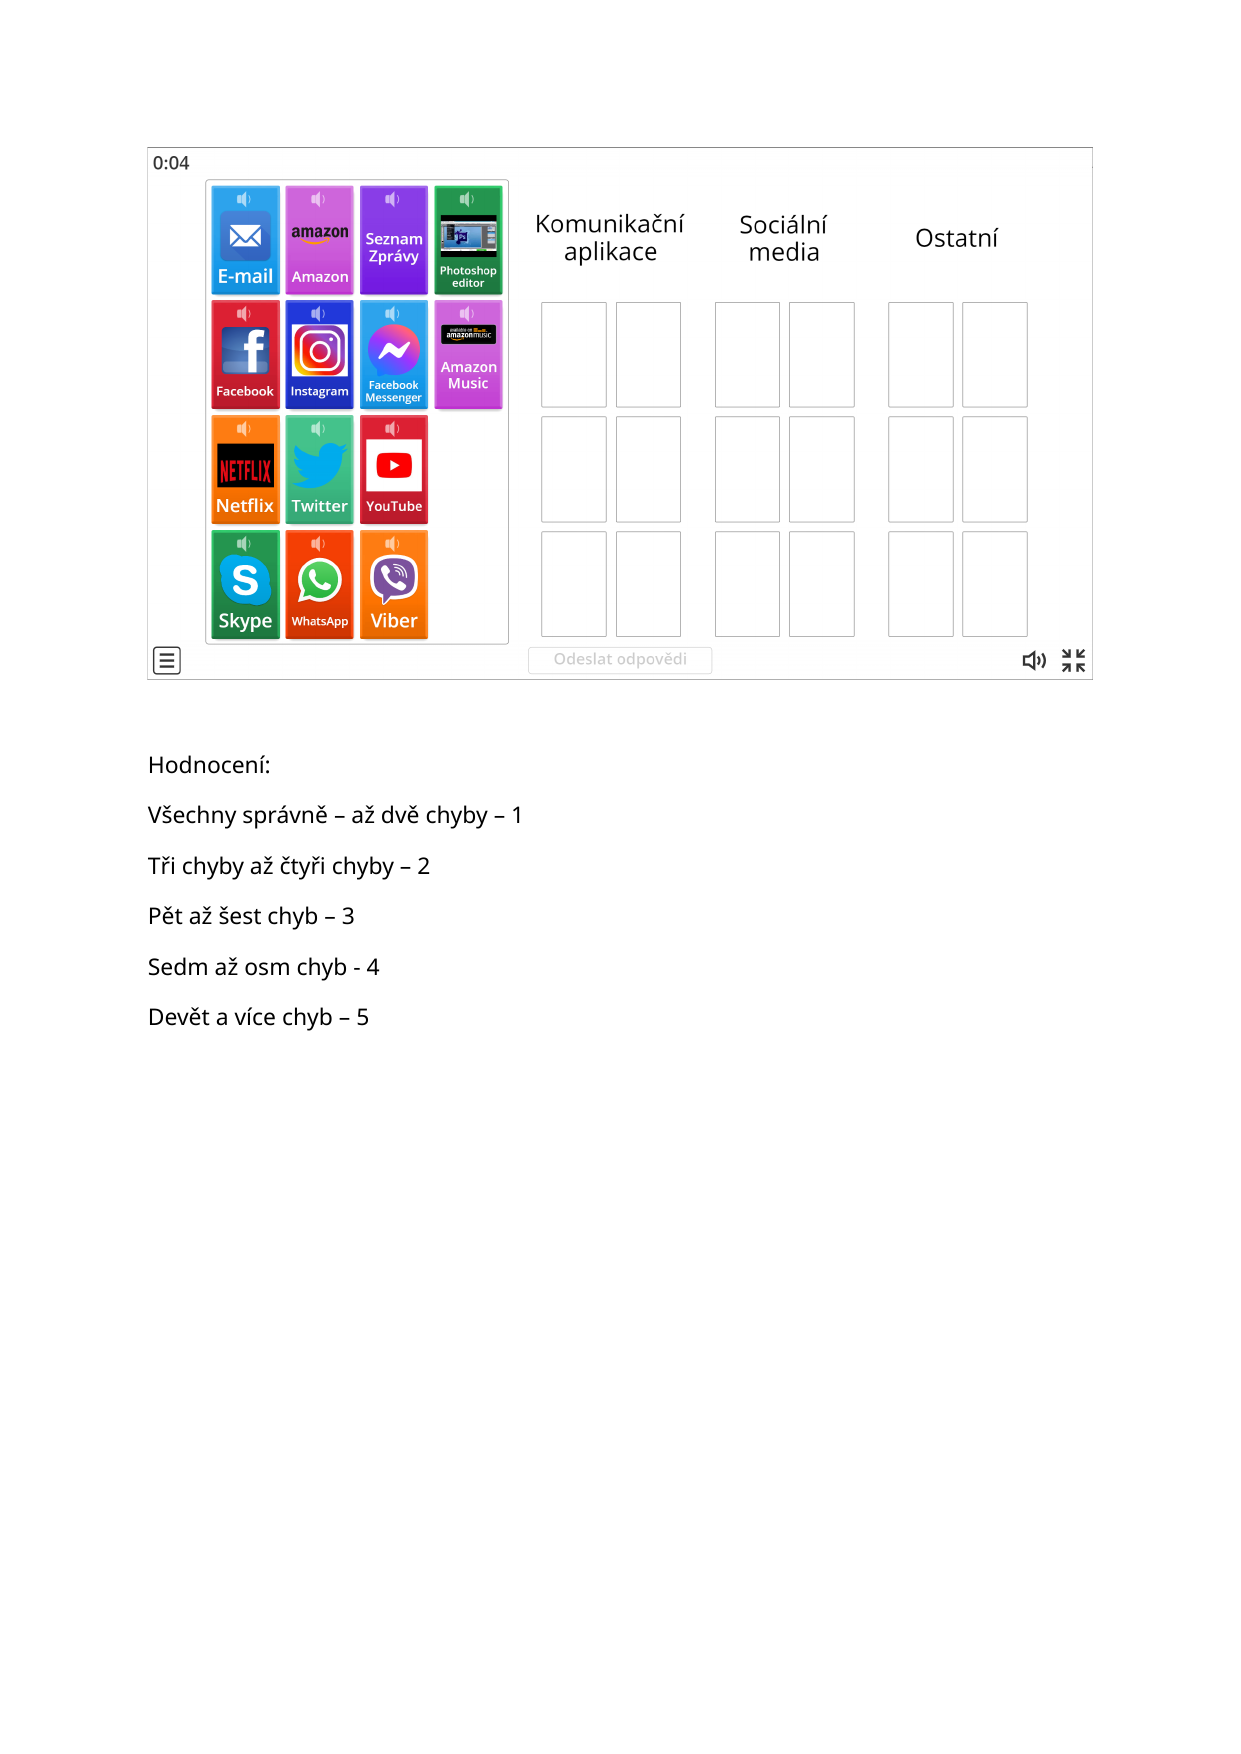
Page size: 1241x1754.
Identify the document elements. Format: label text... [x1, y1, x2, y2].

text Hodnocení: [148, 749, 1093, 780]
text Devět a více chyb – 5 [148, 1001, 1093, 1032]
text Sedm až osm chyb - 4 [148, 950, 1093, 982]
text Tři chyby až čtyři chyby – 2 [148, 849, 1093, 881]
text Všechny správně – až dvě chyby – 1 [148, 799, 1093, 830]
text Pět až šest chyb – 3 [148, 900, 1093, 931]
picture [147, 147, 1093, 680]
